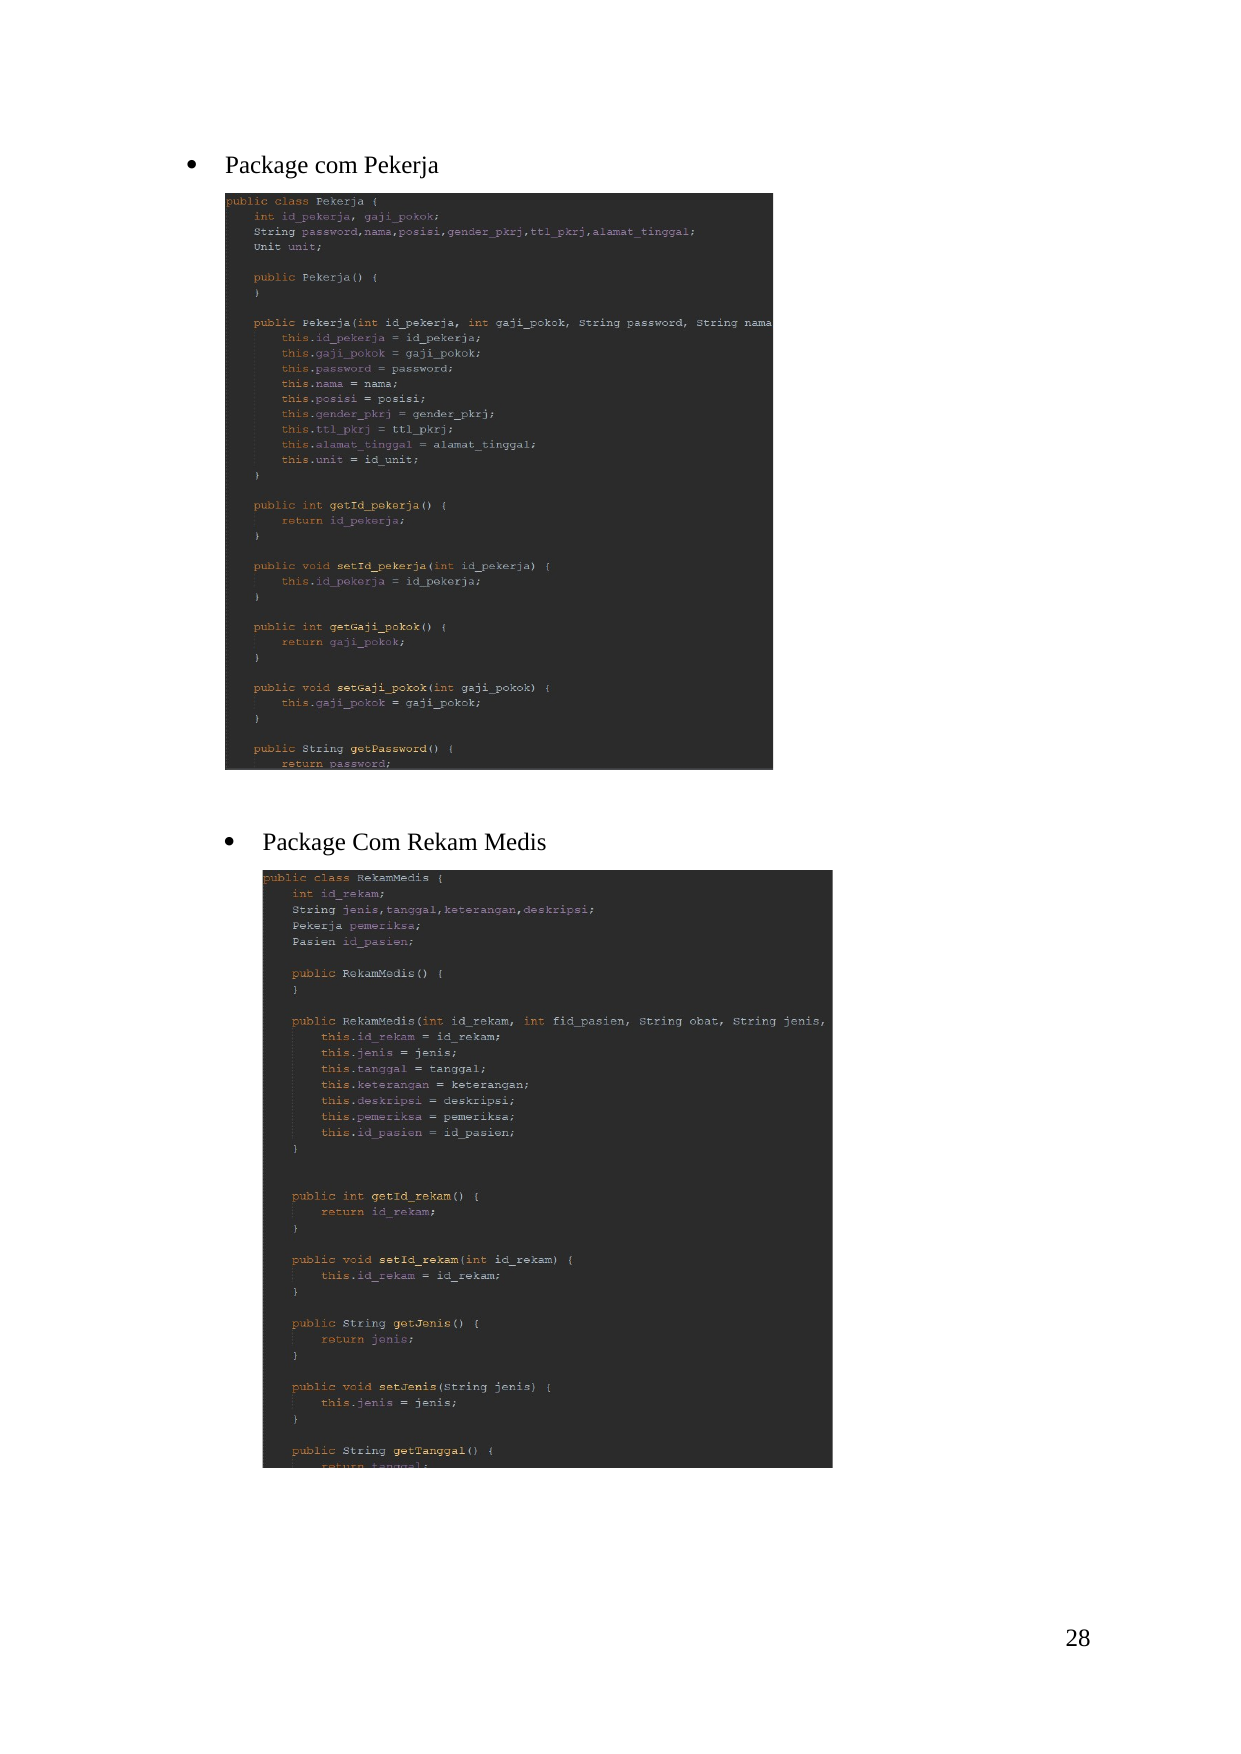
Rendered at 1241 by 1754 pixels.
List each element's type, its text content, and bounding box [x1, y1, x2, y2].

picture [262, 870, 833, 1468]
list Package com Pekerja [187, 150, 1090, 179]
picture [225, 193, 774, 770]
list Package Com Rekam Medis [225, 827, 1090, 856]
